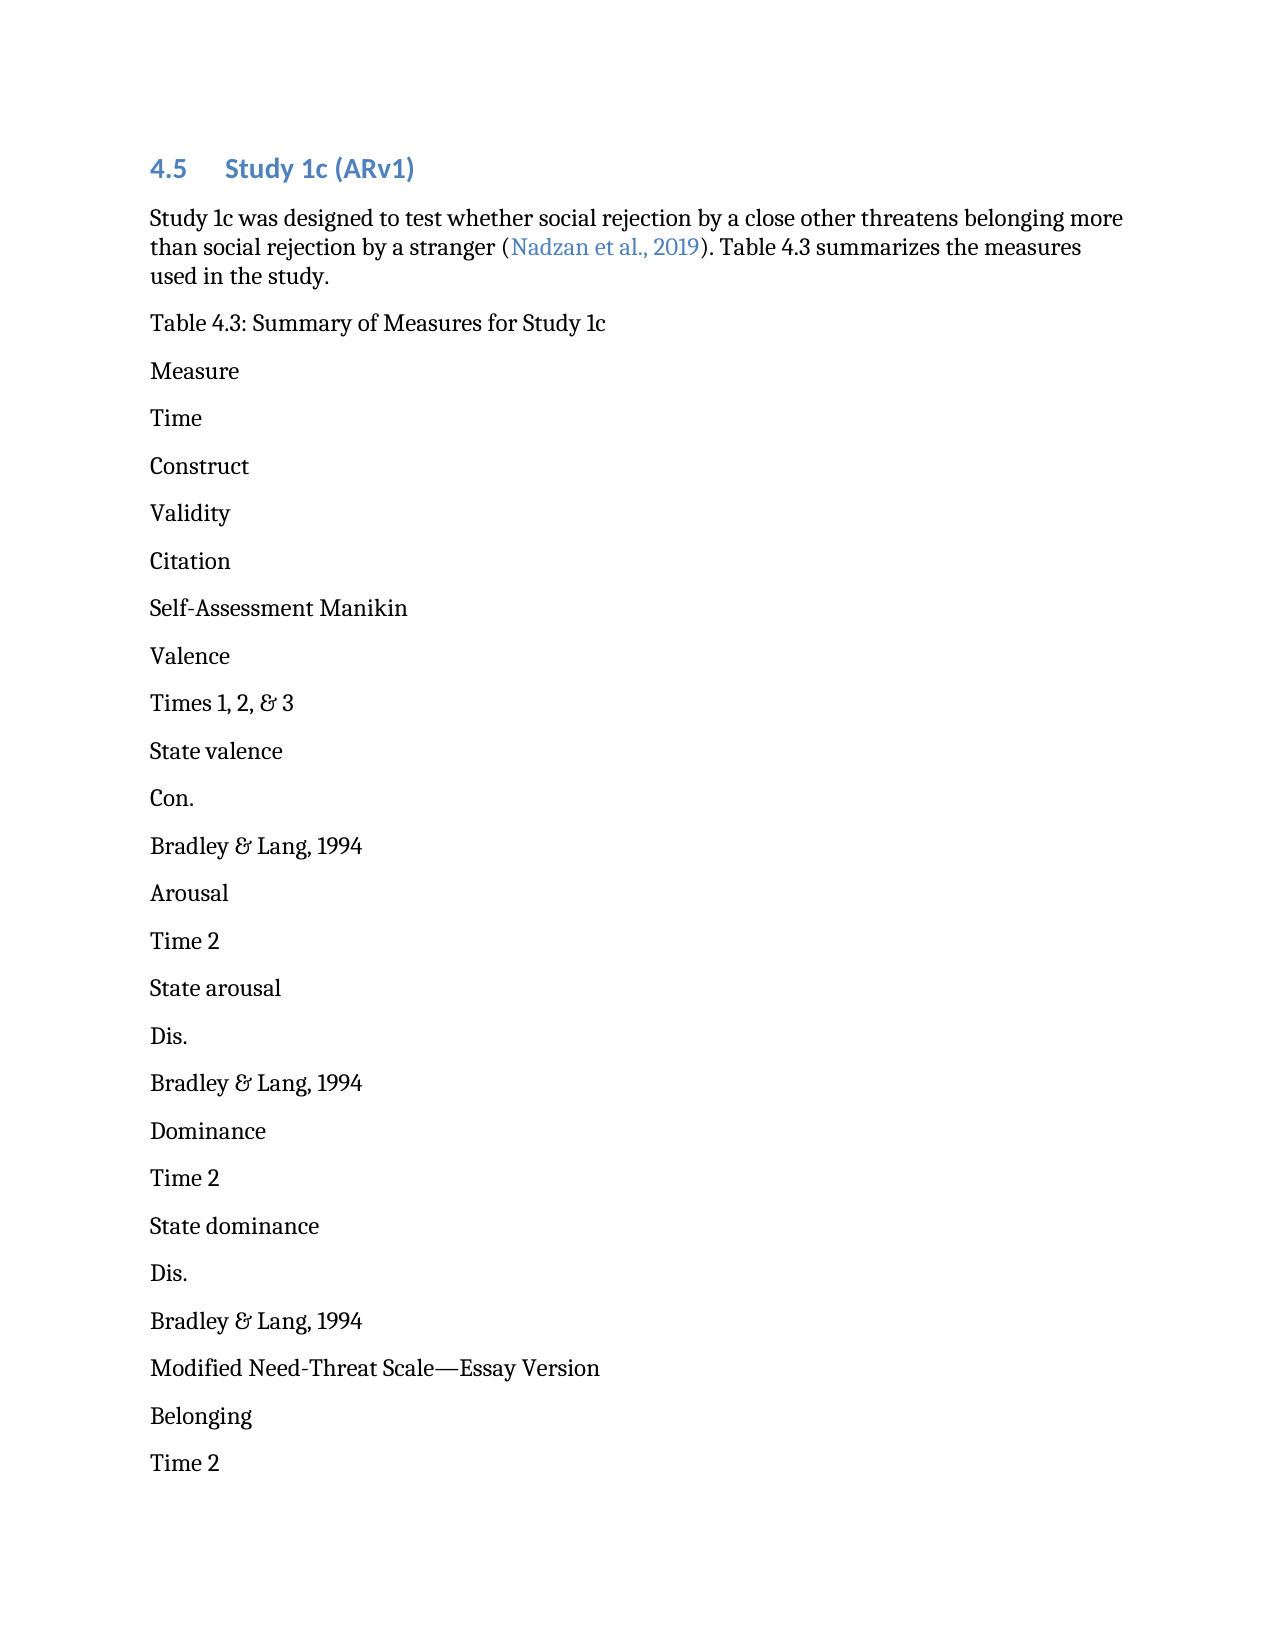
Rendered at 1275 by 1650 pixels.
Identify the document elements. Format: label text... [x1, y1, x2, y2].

text Dis. [150, 1259, 1125, 1288]
subtitle 4.5 Study 1c (ARv1) [150, 150, 1125, 186]
text State arousal [150, 974, 1125, 1003]
text Bradley & Lang, 1994 [150, 832, 1125, 861]
text Valence [150, 642, 1125, 671]
text Time 2 [150, 1449, 1125, 1478]
text Table 4.3: Summary of Measures for Study 1c [150, 309, 1125, 338]
text Times 1, 2, & 3 [150, 689, 1125, 718]
text Bradley & Lang, 1994 [150, 1307, 1125, 1336]
text Modified Need-Threat Scale—Essay Version [150, 1354, 1125, 1383]
text State valence [150, 737, 1125, 766]
text State dominance [150, 1212, 1125, 1241]
text Citation [150, 547, 1125, 576]
text Time [150, 404, 1125, 433]
text Study 1c was designed to test whether social rejection by a close other threatens belonging more than social rejection by a stranger (Nadzan et al., 2019). Table 4.3 summarizes the measures used in the study. [150, 204, 1125, 291]
text Time 2 [150, 1164, 1125, 1193]
text Measure [150, 357, 1125, 386]
text Belonging [150, 1402, 1125, 1431]
text Self-Assessment Manikin [150, 594, 1125, 623]
text Bradley & Lang, 1994 [150, 1069, 1125, 1098]
text Dis. [150, 1022, 1125, 1051]
text Con. [150, 784, 1125, 813]
text Arousal [150, 879, 1125, 908]
text Dominance [150, 1117, 1125, 1146]
text Construct [150, 452, 1125, 481]
text Time 2 [150, 927, 1125, 956]
text Validity [150, 499, 1125, 528]
